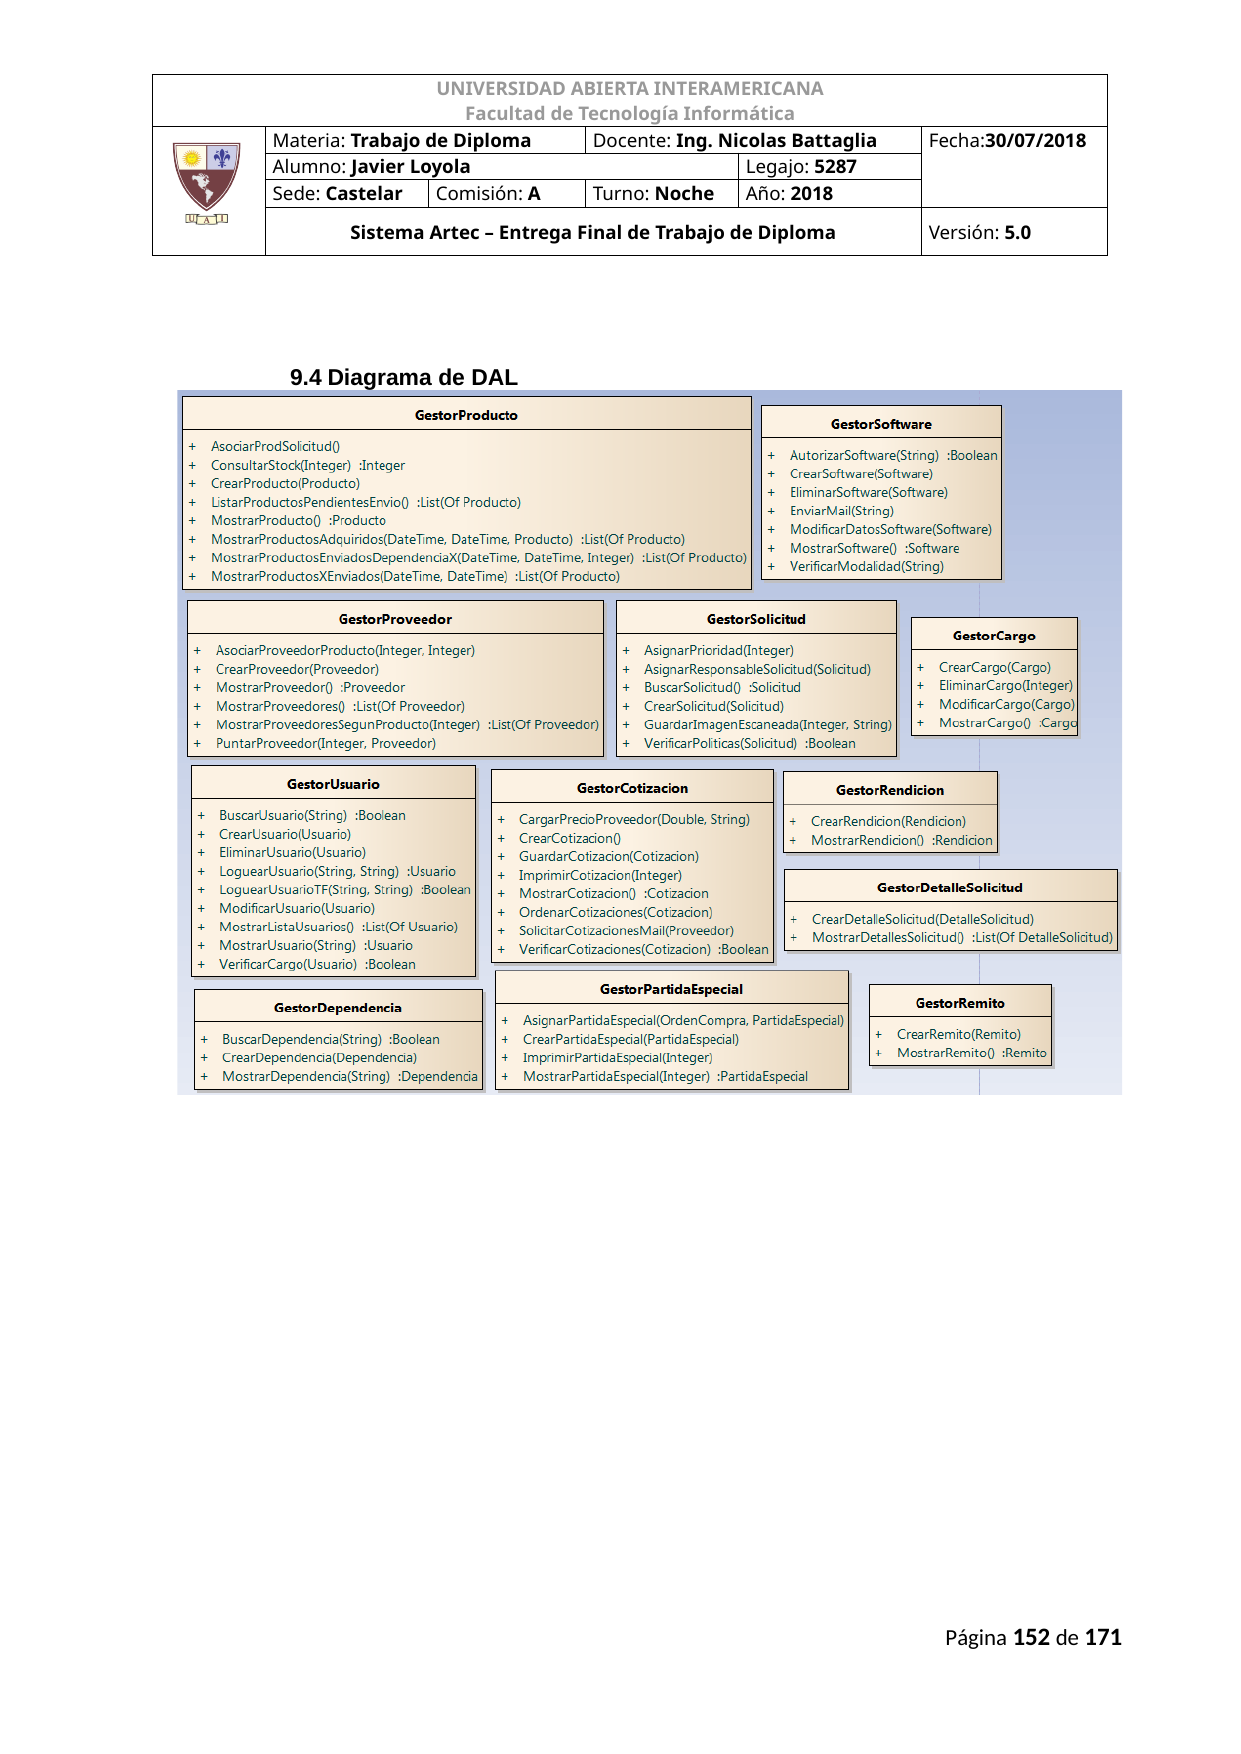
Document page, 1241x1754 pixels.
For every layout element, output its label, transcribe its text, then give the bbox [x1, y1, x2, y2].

picture [177, 390, 1123, 1095]
list Diagrama de DAL [290, 363, 1122, 390]
picture [157, 136, 257, 228]
